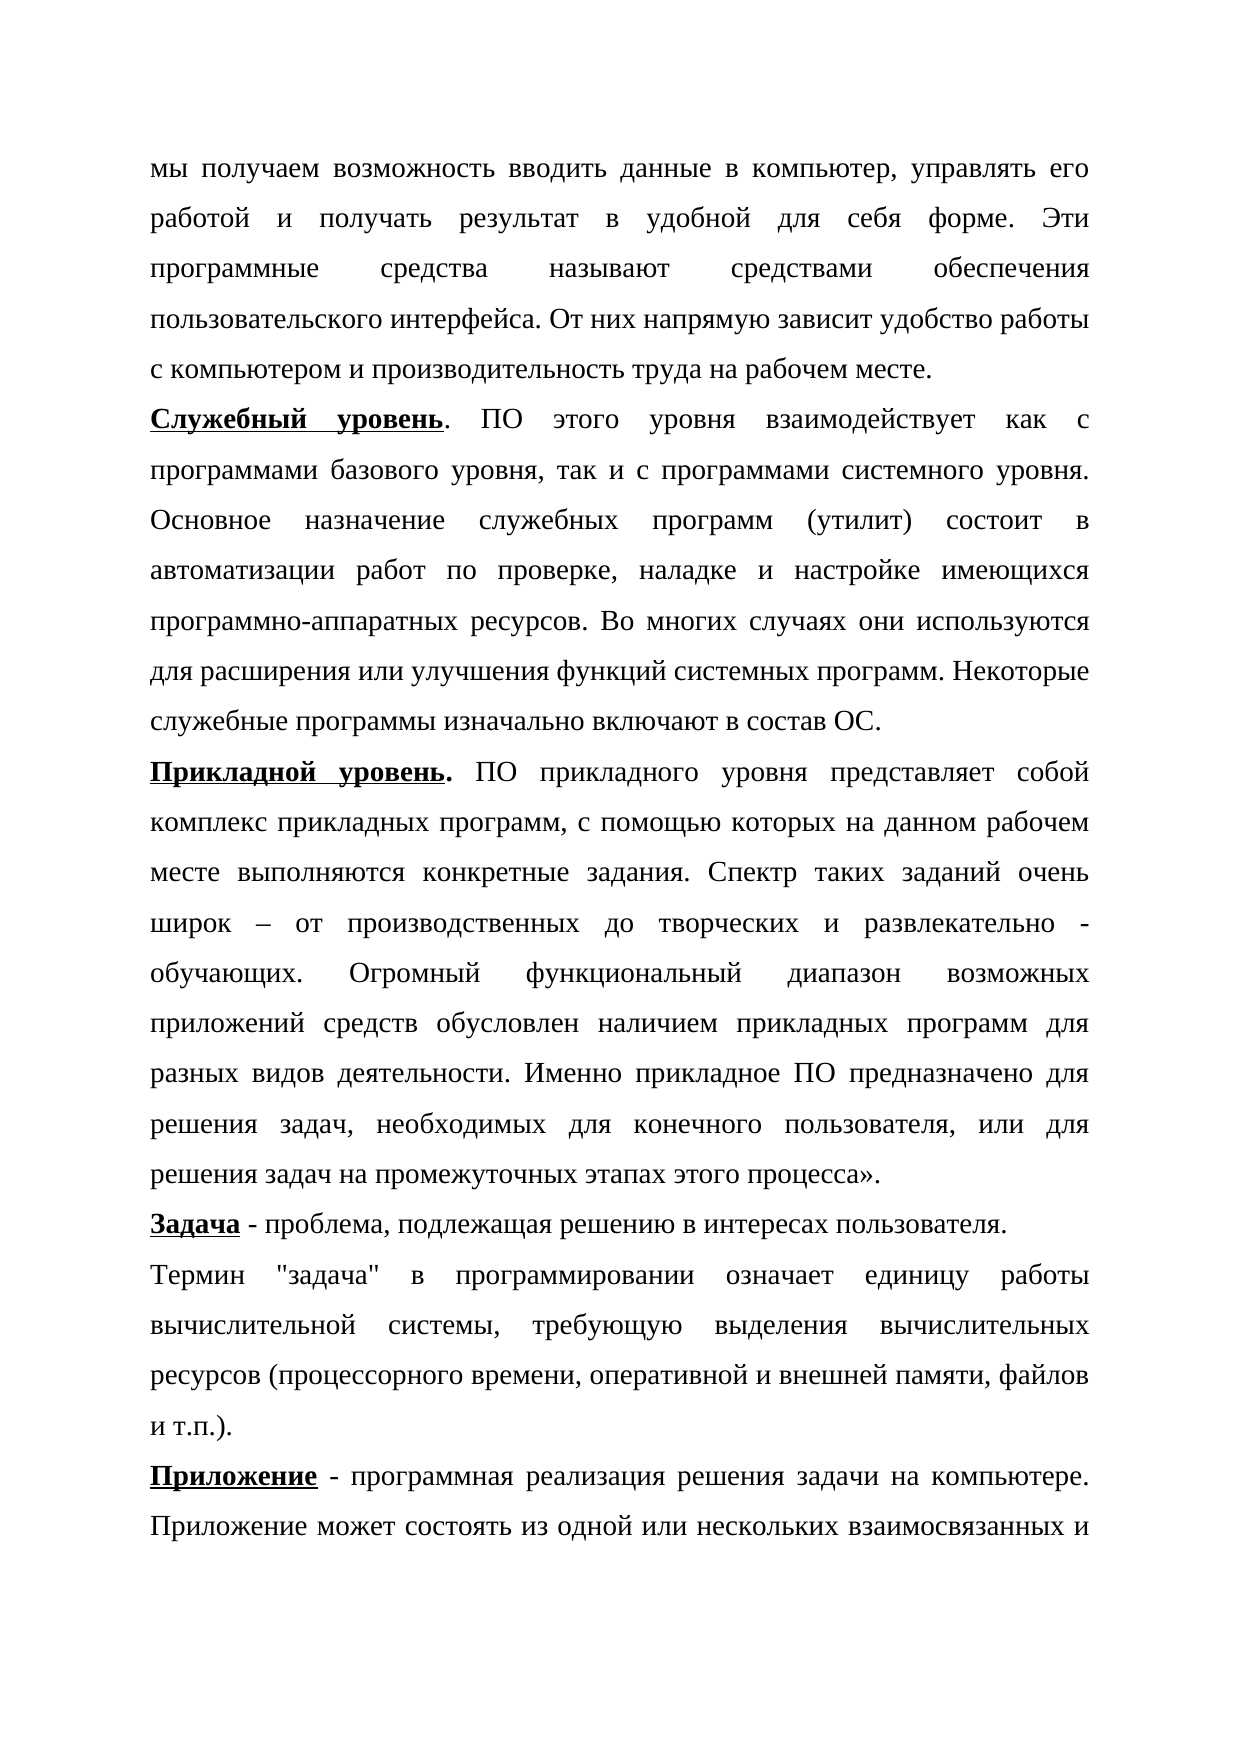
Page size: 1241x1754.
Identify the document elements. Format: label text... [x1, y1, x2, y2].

text Термин "задача" в программировании означает единицу работы вычислительной системы, требующую выделения вычислительных ресурсов (процессорного времени, оперативной и внешней памяти, файлов и т.п.). [150, 1257, 1090, 1441]
text Задача - проблема, подлежащая решению в интересах пользователя. [150, 1207, 1090, 1240]
text Служебный уровень. ПО этого уровня взаимодействует как с программами базового уровня, так и с программами системного уровня. Основное назначение служебных программ (утилит) состоит в автоматизации работ по проверке, наладке и настройке имеющихся программно-аппаратных ресурсов. Во многих случаях они используются для расширения или улучшения функций системных программ. Некоторые служебные программы изначально включают в состав ОС. [150, 402, 1090, 737]
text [150, 150, 1090, 385]
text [150, 1458, 1090, 1542]
text Прикладной уровень. ПО прикладного уровня представляет собой комплекс прикладных программ, с помощью которых на данном рабочем месте выполняются конкретные задания. Спектр таких заданий очень широк – от производственных до творческих и развлекательно - обучающих. Огромный функциональный диапазон возможных приложений средств обусловлен наличием прикладных программ для разных видов деятельности. Именно прикладное ПО предназначено для решения задач, необходимых для конечного пользователя, или для решения задач на промежуточных этапах этого процесса». [150, 754, 1090, 1190]
